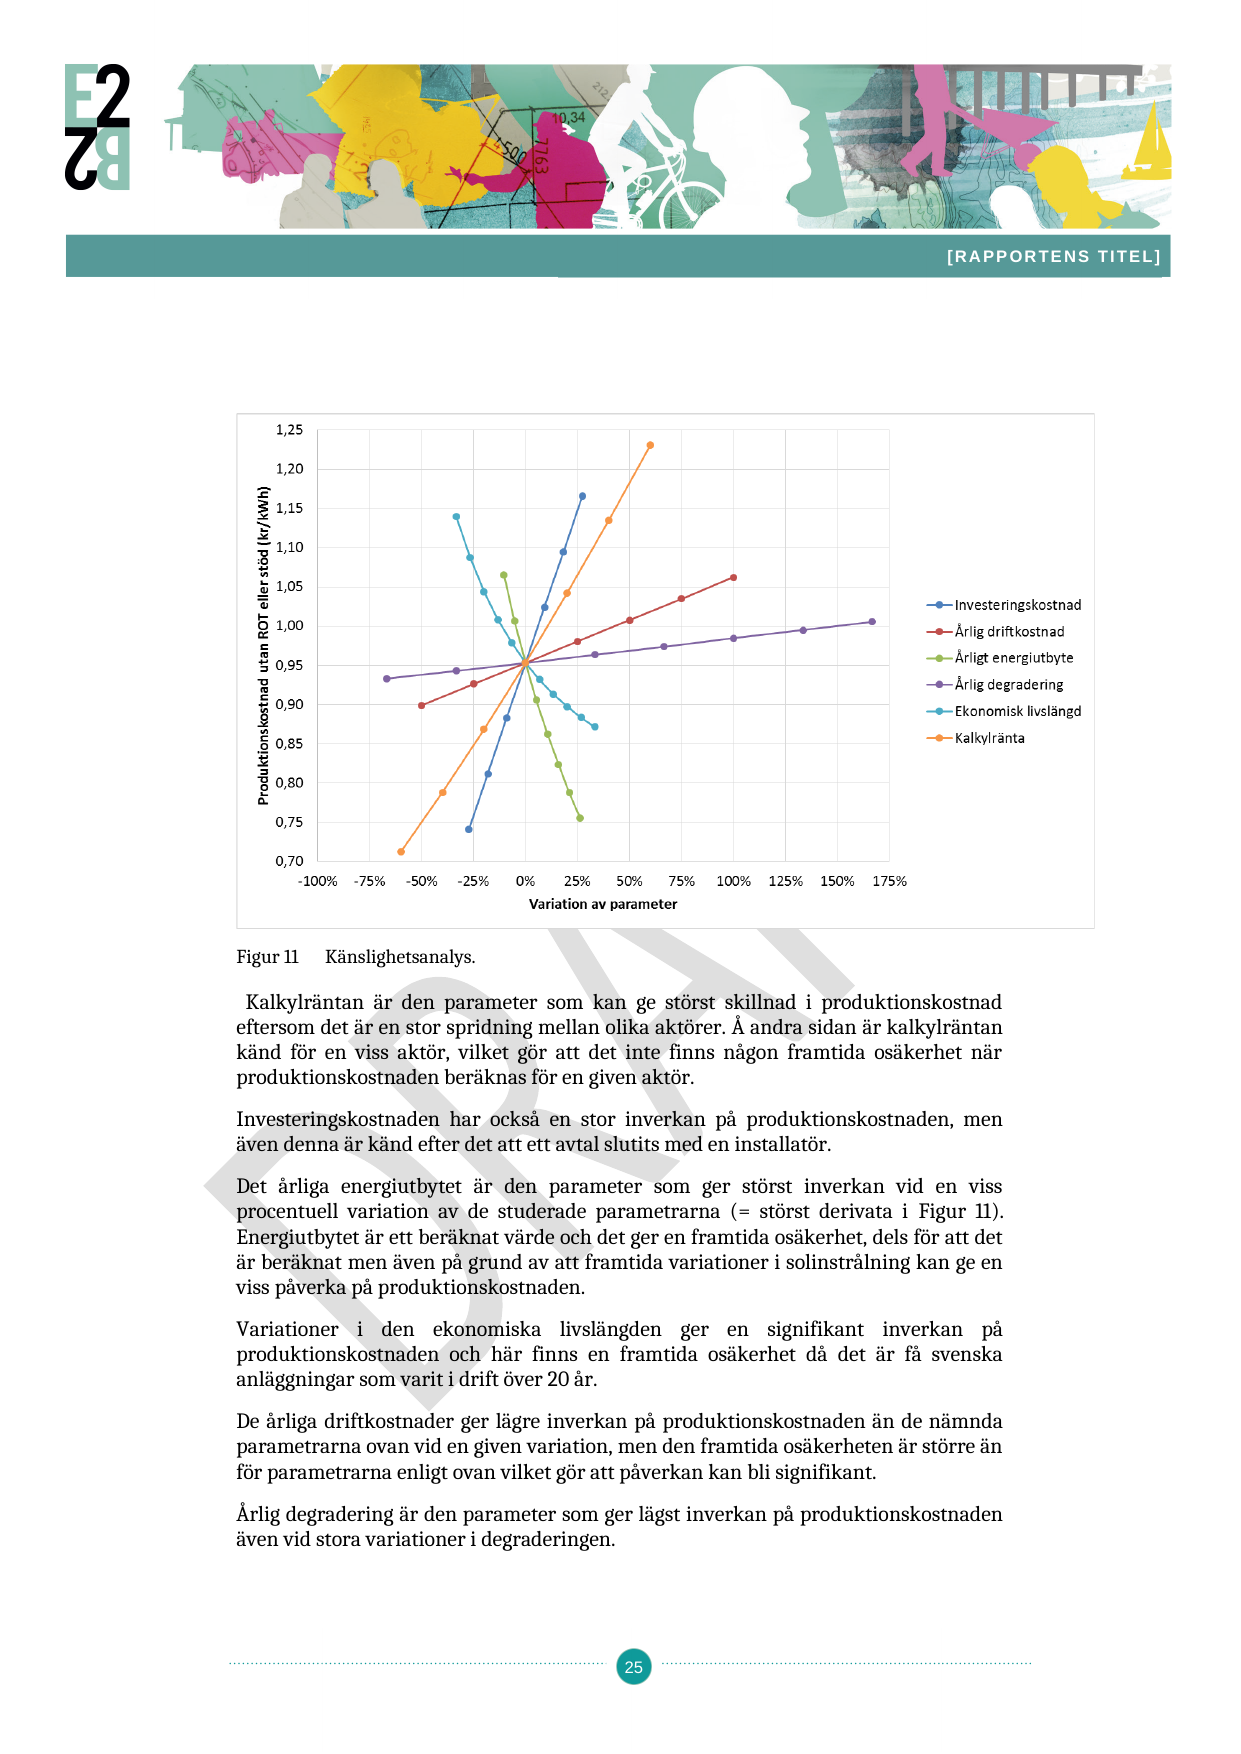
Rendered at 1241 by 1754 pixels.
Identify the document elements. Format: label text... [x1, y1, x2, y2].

text Figur 11 Känslighetsanalys. [236, 946, 1004, 968]
picture [13, 1628, 1241, 1752]
text De årliga driftkostnader ger lägre inverkan på produktionskostnaden än de nämnda parametrarna ovan vid en given variation, men den framtida osäkerheten är större än för parametrarna enligt ovan vilket gör att påverkan kan bli signifikant. [236, 1409, 1004, 1484]
picture [236, 413, 1095, 929]
text Investeringskostnaden har också en stor inverkan på produktionskostnaden, men även denna är känd efter det att ett avtal slutits med en installatör. [236, 1107, 1004, 1157]
text Årlig degradering är den parameter som ger lägst inverkan på produktionskostnaden även vid stora variationer i degraderingen. [236, 1501, 1004, 1552]
text Det årliga energiutbytet är den parameter som ger störst inverkan vid en viss procentuell variation av de studerade parametrarna (= störst derivata i Figur 11). Energiutbytet är ett beräknat värde och det ger en framtida osäkerhet, dels för att det är beräknat men även på grund av att framtida variationer i solinstrålning kan ge en viss påverka på produktionskostnaden. [236, 1174, 1004, 1300]
text Variationer i den ekonomiska livslängden ger en signifikant inverkan på produktionskostnaden och här finns en framtida osäkerhet då det är få svenska anläggningar som varit i drift över 20 år. [236, 1317, 1004, 1392]
picture [0, 0, 1236, 299]
text Kalkylräntan är den parameter som kan ge störst skillnad i produktionskostnad eftersom det är en stor spridning mellan olika aktörer. Å andra sidan är kalkylräntan känd för en viss aktör, vilket gör att det inte finns någon framtida osäkerhet när produktionskostnaden beräknas för en given aktör. [236, 989, 1004, 1090]
